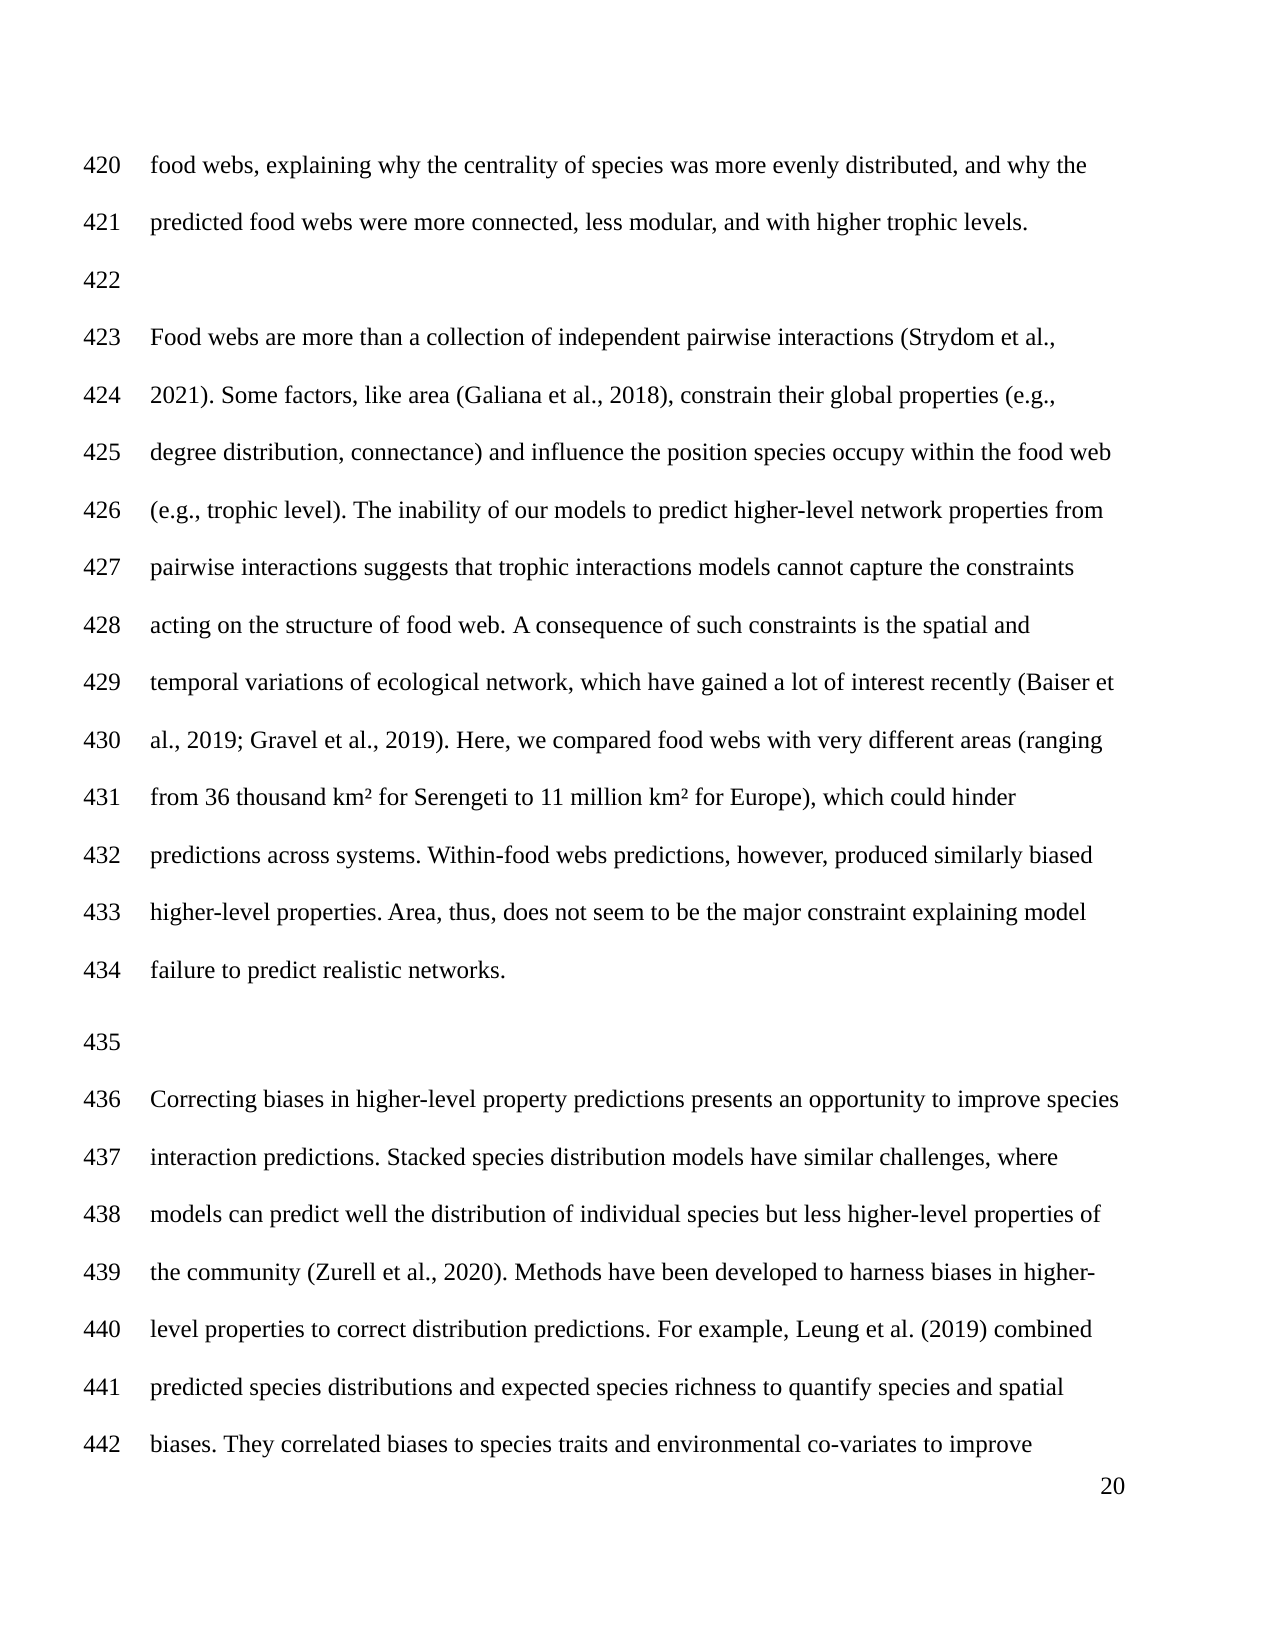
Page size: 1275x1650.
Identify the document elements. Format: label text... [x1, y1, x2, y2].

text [150, 150, 1125, 236]
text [150, 1084, 1125, 1458]
text (Strydom et al., 2021)(Galiana et al., 2018) [150, 322, 1125, 984]
